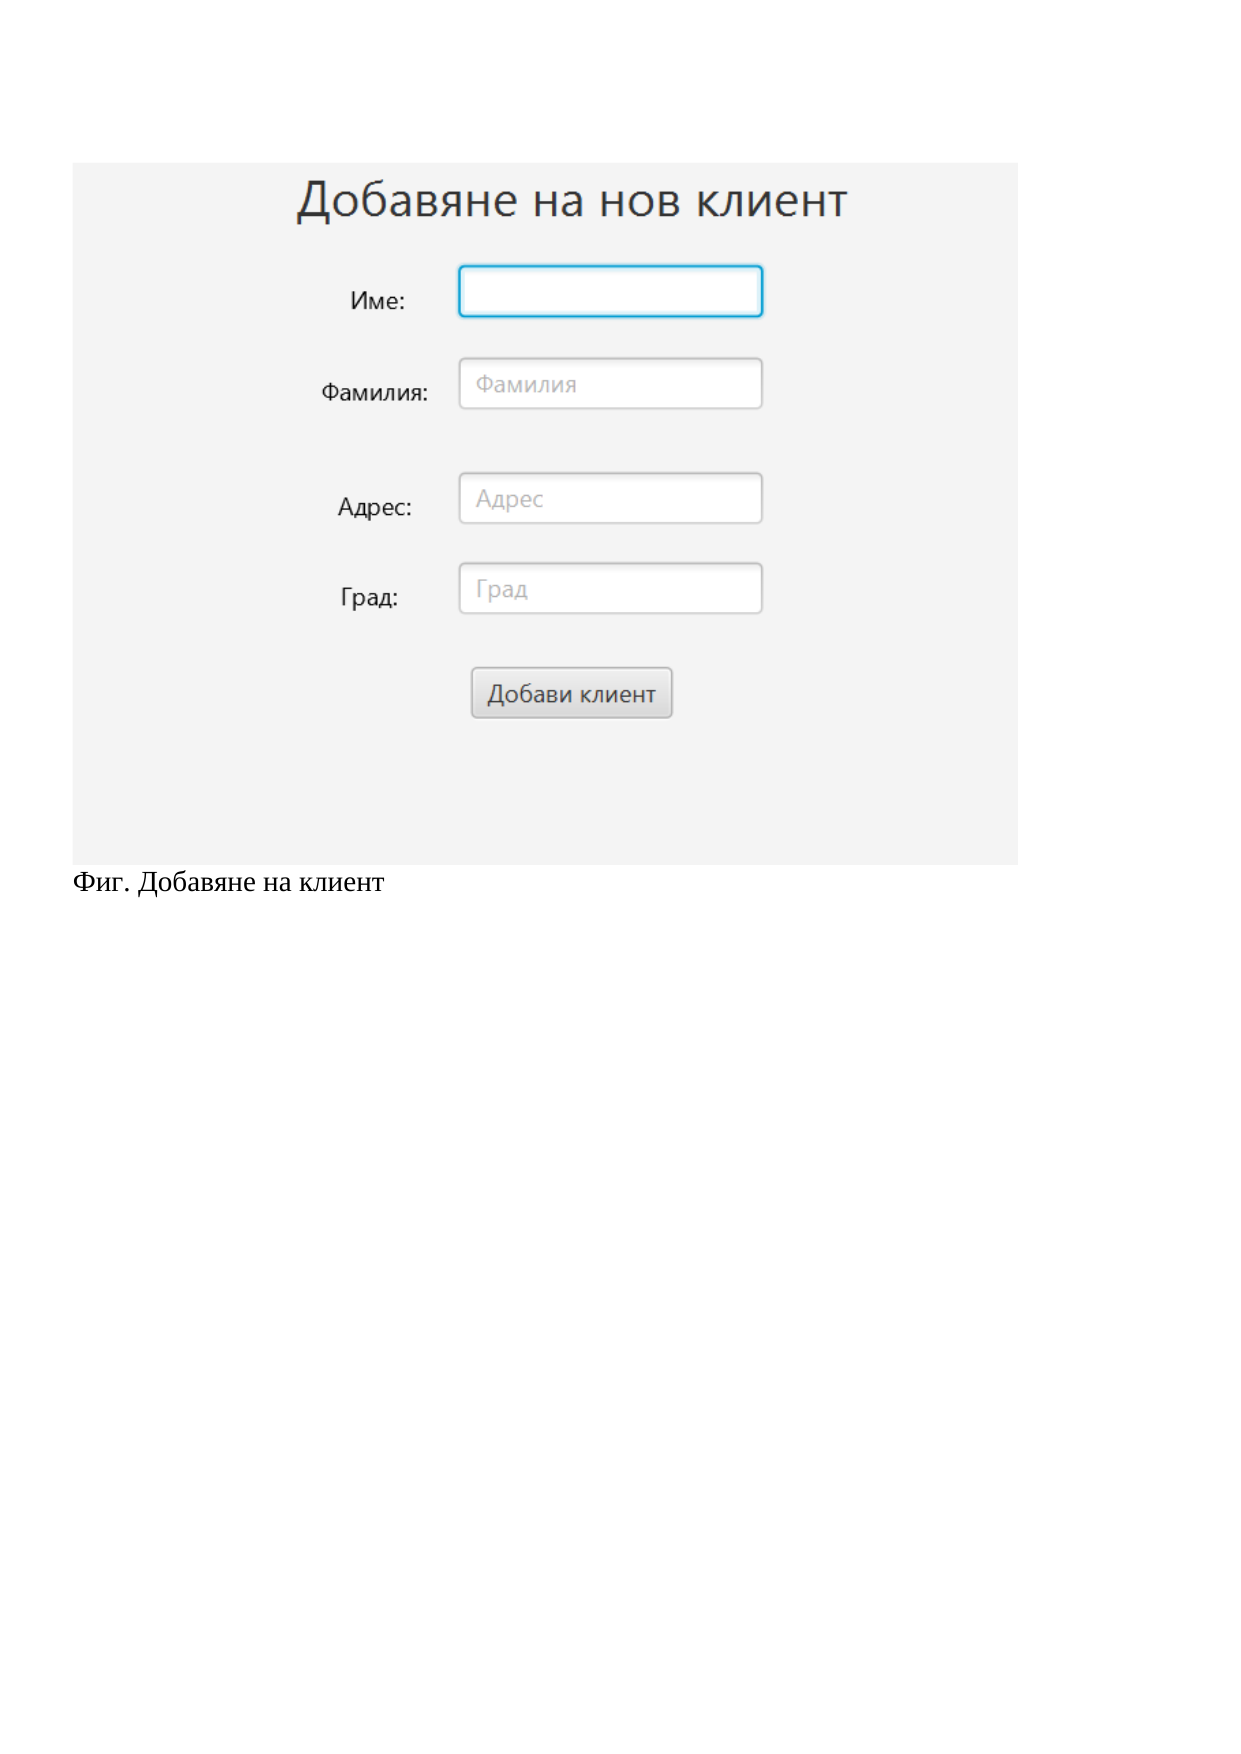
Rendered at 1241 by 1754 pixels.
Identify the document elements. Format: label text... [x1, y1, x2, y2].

text Фиг. Добавяне на клиент [73, 864, 1093, 898]
picture [72, 160, 1018, 865]
